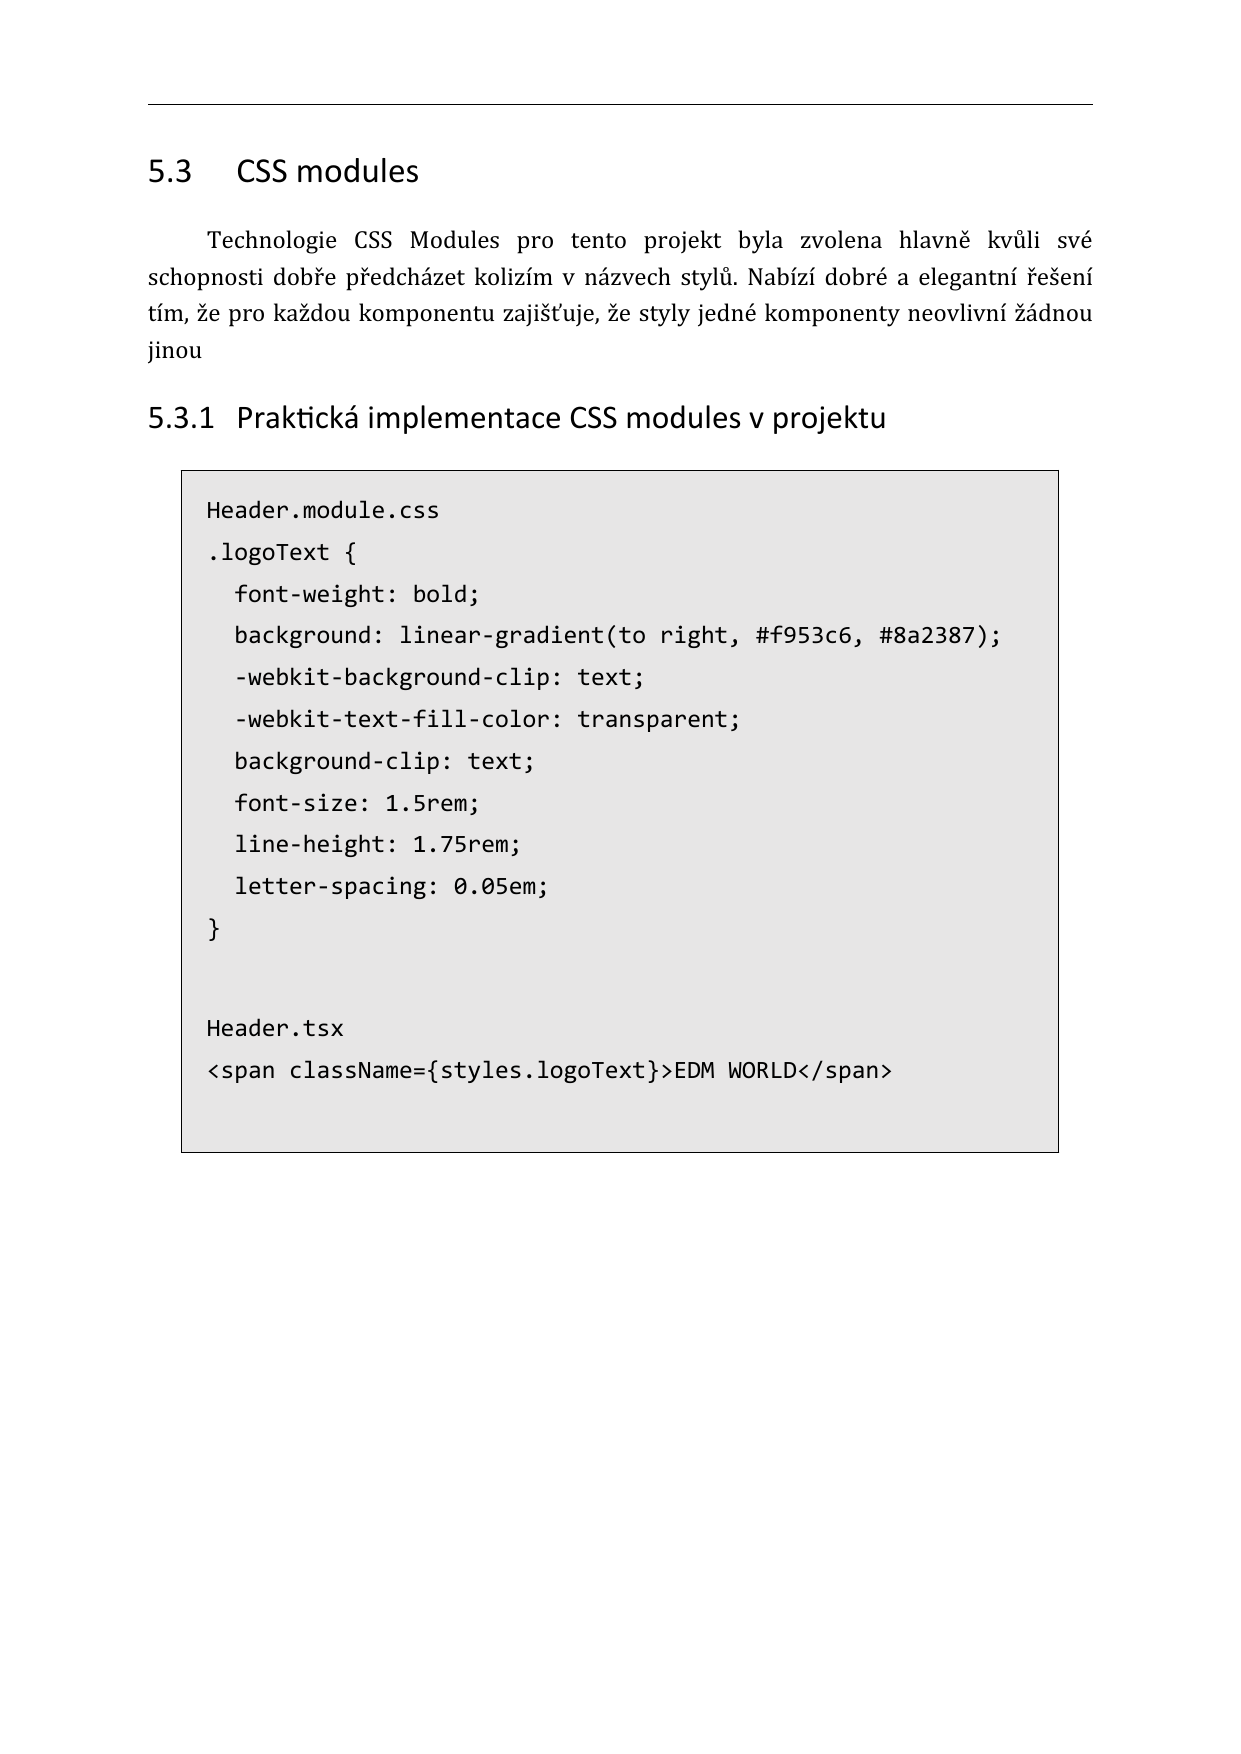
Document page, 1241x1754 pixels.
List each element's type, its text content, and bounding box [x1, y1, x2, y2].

subtitle Praktická implementace CSS modules v projektu [148, 396, 1093, 437]
text .logoText { [182, 511, 1058, 553]
text } [182, 887, 1058, 929]
text font-size: 1.5rem; [182, 762, 1058, 804]
subtitle CSS modules [148, 148, 1093, 191]
text background-clip: text; [182, 720, 1058, 762]
text Header.tsx [182, 929, 1058, 1029]
text <span className={styles.logoText}>EDM WORLD</span> [182, 1029, 1058, 1071]
text letter-spacing: 0.05em; [182, 846, 1058, 887]
text -webkit-background-clip: text; [182, 637, 1058, 678]
text background: linear-gradient(to right, #f953c6, #8a2387); [182, 595, 1058, 637]
text Technologie CSS Modules pro tento projekt byla zvolena hlavně kvůli své schopnosti dobře předcházet kolizím v názvech stylů. Nabízí dobré a elegantní řešení tím, že pro každou komponentu zajišťuje, že styly jedné komponenty neovlivní žádnou jinou [148, 225, 1093, 364]
text line-height: 1.75rem; [182, 804, 1058, 846]
text Header.module.css [182, 471, 1058, 511]
text font-weight: bold; [182, 553, 1058, 595]
text -webkit-text-fill-color: transparent; [182, 678, 1058, 720]
